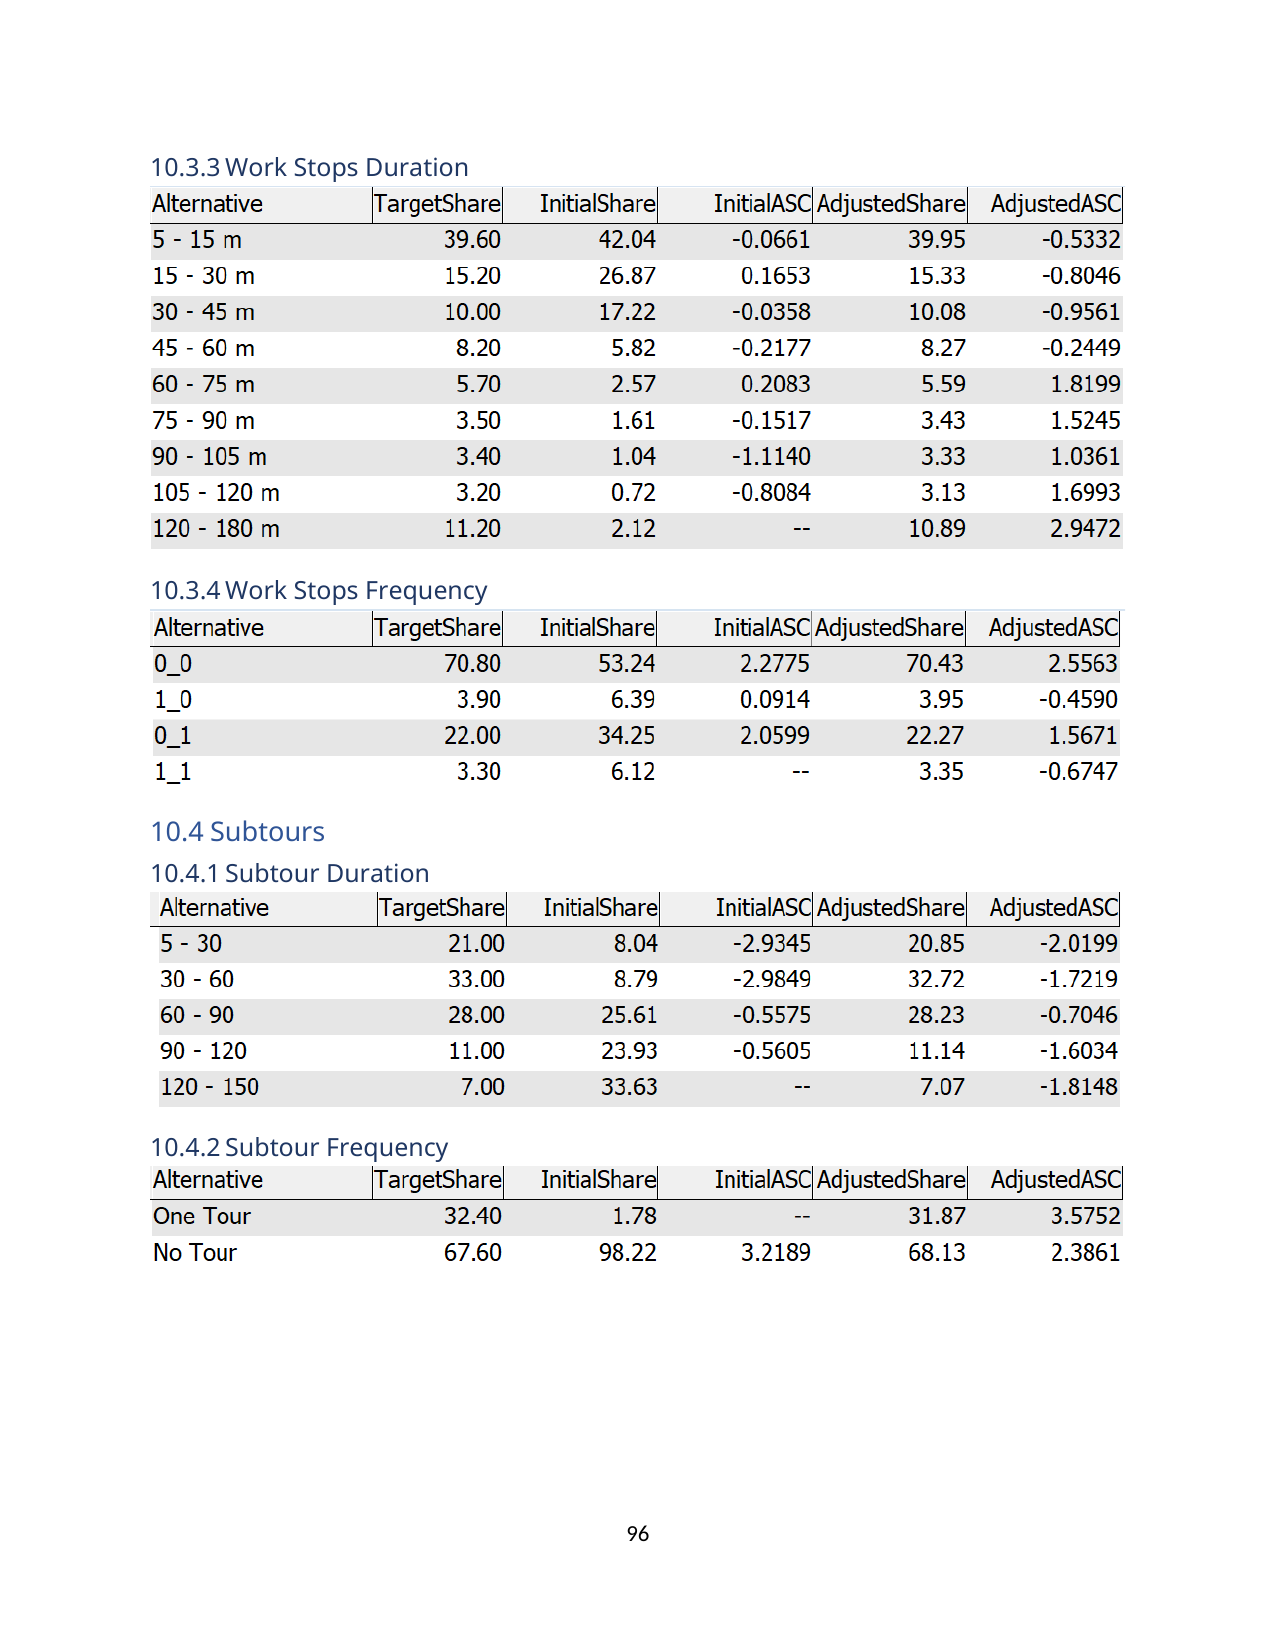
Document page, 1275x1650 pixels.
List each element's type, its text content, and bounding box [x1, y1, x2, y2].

picture [150, 186, 1125, 554]
subtitle Subtour Frequency [150, 1130, 1125, 1164]
picture [150, 1166, 1125, 1269]
subtitle Work Stops Frequency [150, 572, 1125, 607]
subtitle Subtours [150, 812, 1125, 849]
subtitle Subtour Duration [150, 856, 1125, 890]
picture [150, 892, 1125, 1112]
subtitle Work Stops Duration [150, 150, 1125, 184]
picture [150, 609, 1125, 794]
